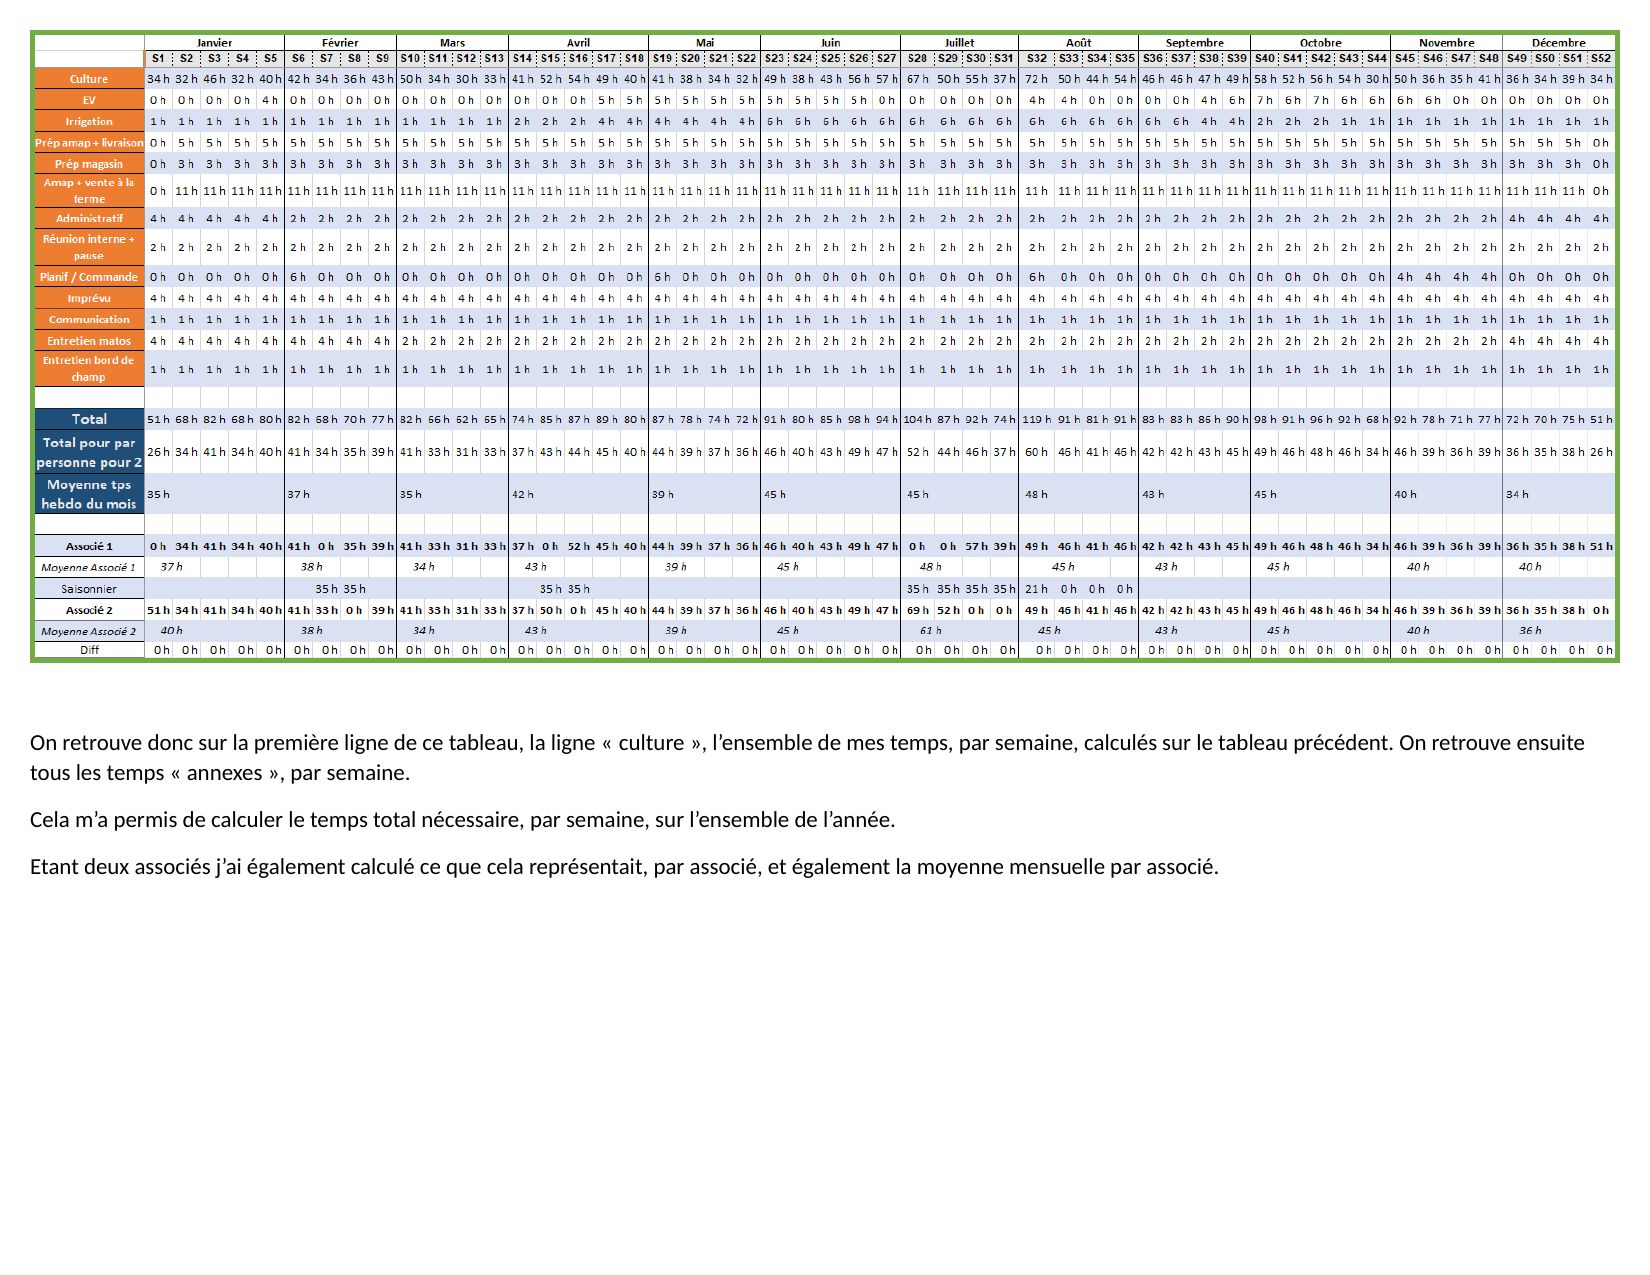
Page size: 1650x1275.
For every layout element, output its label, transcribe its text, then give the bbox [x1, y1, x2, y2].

text Cela m’a permis de calculer le temps total nécessaire, par semaine, sur l’ensemble de l’année. [30, 805, 1620, 833]
text On retrouve donc sur la première ligne de ce tableau, la ligne « culture », l’ensemble de mes temps, par semaine, calculés sur le tableau précédent. On retrouve ensuite tous les temps « annexes », par semaine. [30, 728, 1620, 787]
picture [35, 35, 1615, 658]
text Etant deux associés j’ai également calculé ce que cela représentait, par associé, et également la moyenne mensuelle par associé. [30, 852, 1620, 880]
